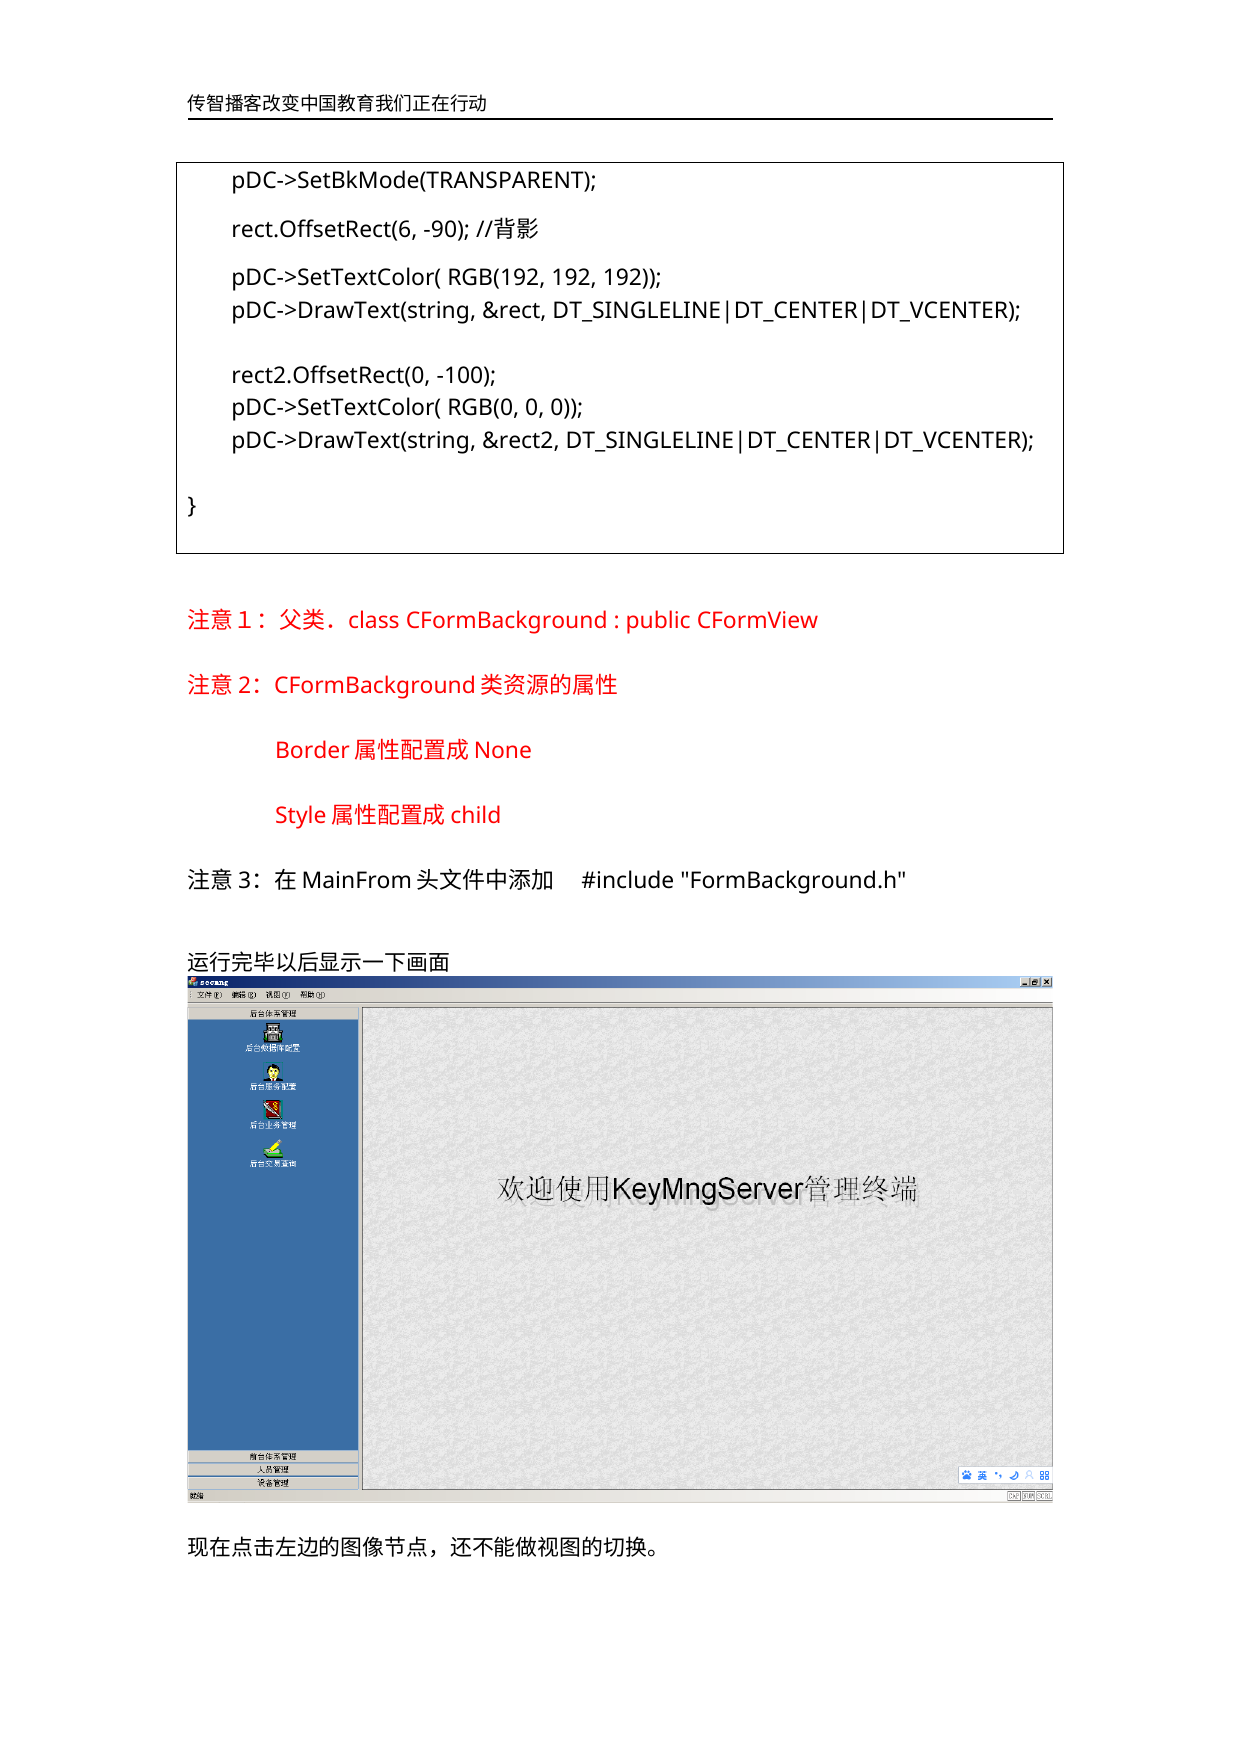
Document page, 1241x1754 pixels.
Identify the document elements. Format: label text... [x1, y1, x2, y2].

text 运行完毕以后显示一下画面 [187, 944, 1053, 976]
text Style属性配置成child [187, 782, 1053, 847]
picture [187, 976, 1053, 1503]
text 注意2：CFormBackground类资源的属性 [187, 652, 1053, 717]
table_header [177, 163, 1063, 553]
text Border属性配置成None [187, 717, 1053, 782]
text 现在点击左边的图像节点，还不能做视图的切换。 [187, 1529, 1053, 1562]
text 注意3：在MainFrom头文件中添加 #include "FormBackground.h" [187, 847, 1053, 912]
text 注意１：父类．class CFormBackground : public CFormView [187, 587, 1053, 652]
